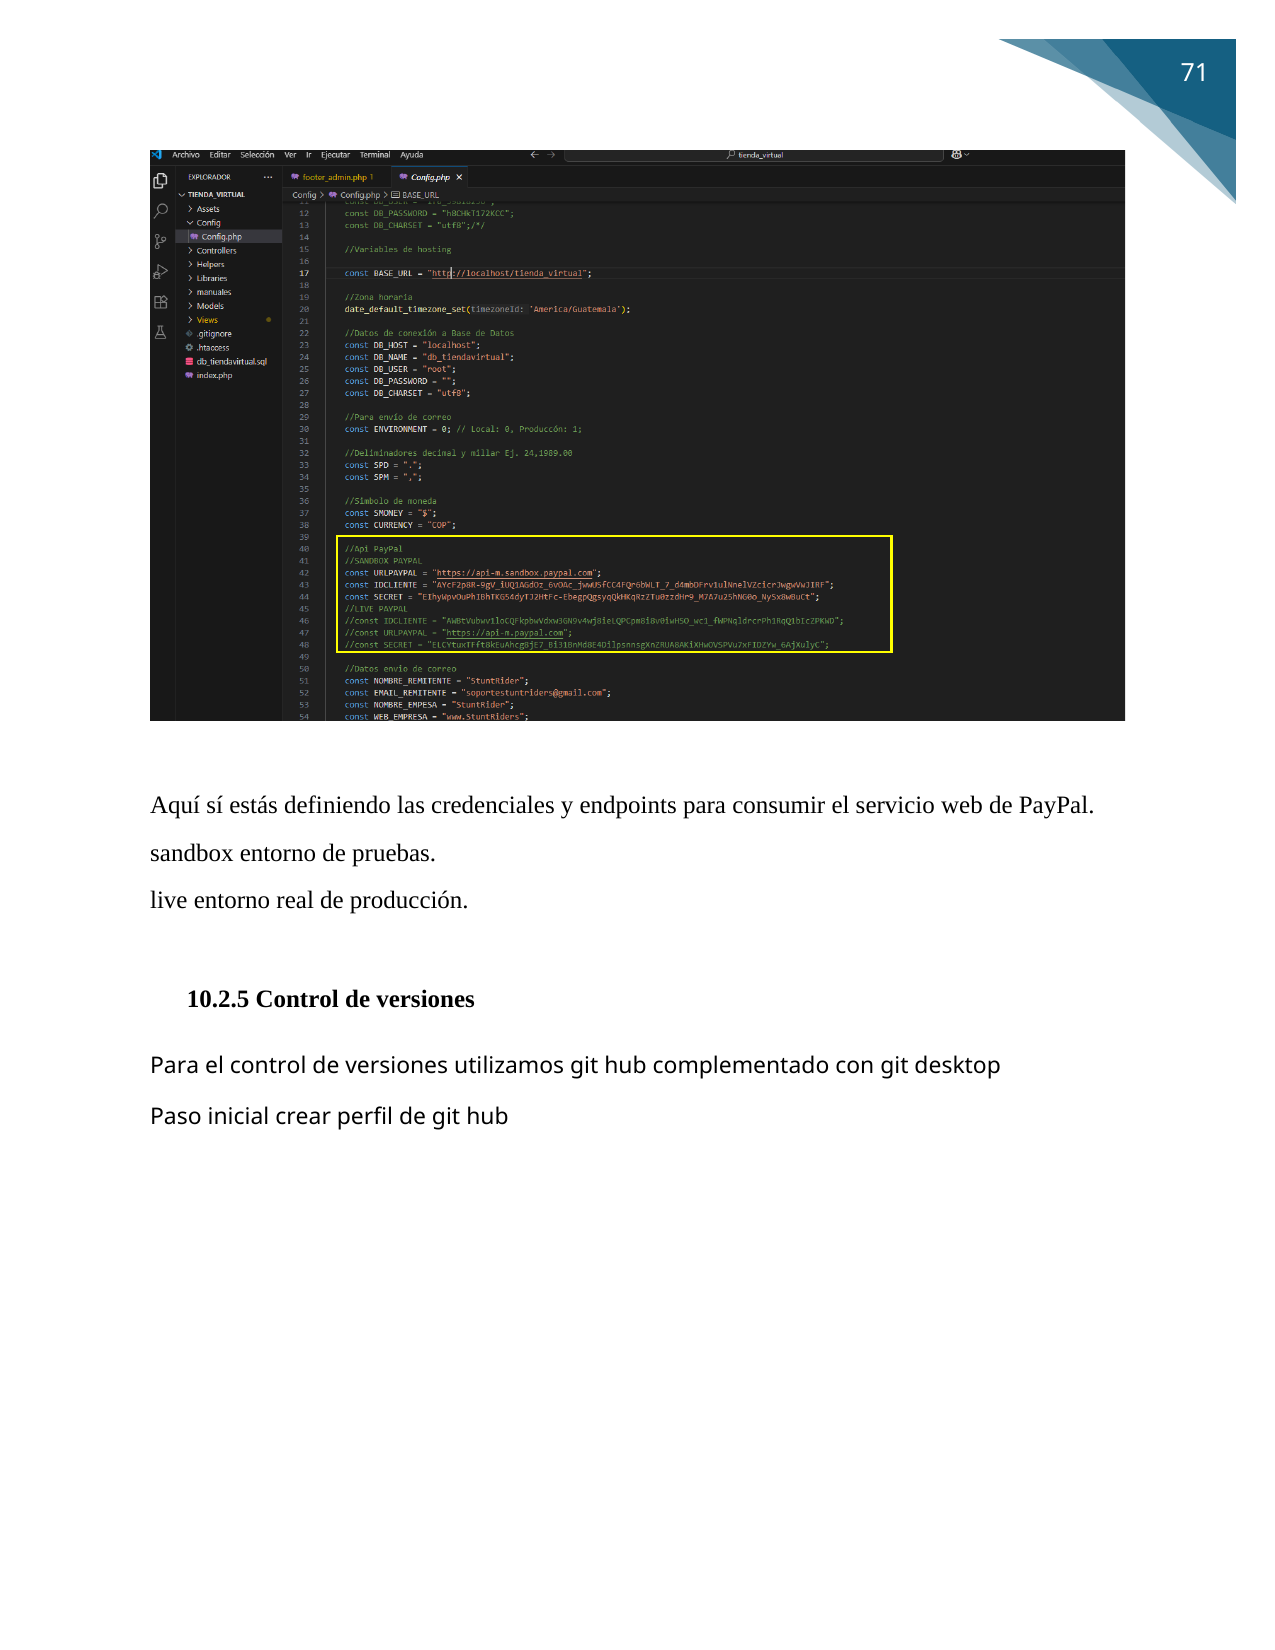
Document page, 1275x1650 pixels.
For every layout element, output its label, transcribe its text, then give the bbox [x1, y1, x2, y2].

text live entorno real de producción. [150, 886, 1125, 914]
picture [150, 39, 1236, 721]
text Paso inicial crear perfil de git hub [150, 1100, 1125, 1131]
subtitle 10.2.5 Control de versiones [187, 984, 1125, 1012]
text Para el control de versiones utilizamos git hub complementado con git desktop [150, 1049, 1125, 1081]
text Aquí sí estás definiendo las credenciales y endpoints para consumir el servicio web de PayPal. [150, 790, 1125, 819]
text sandbox entorno de pruebas. [150, 838, 1125, 867]
